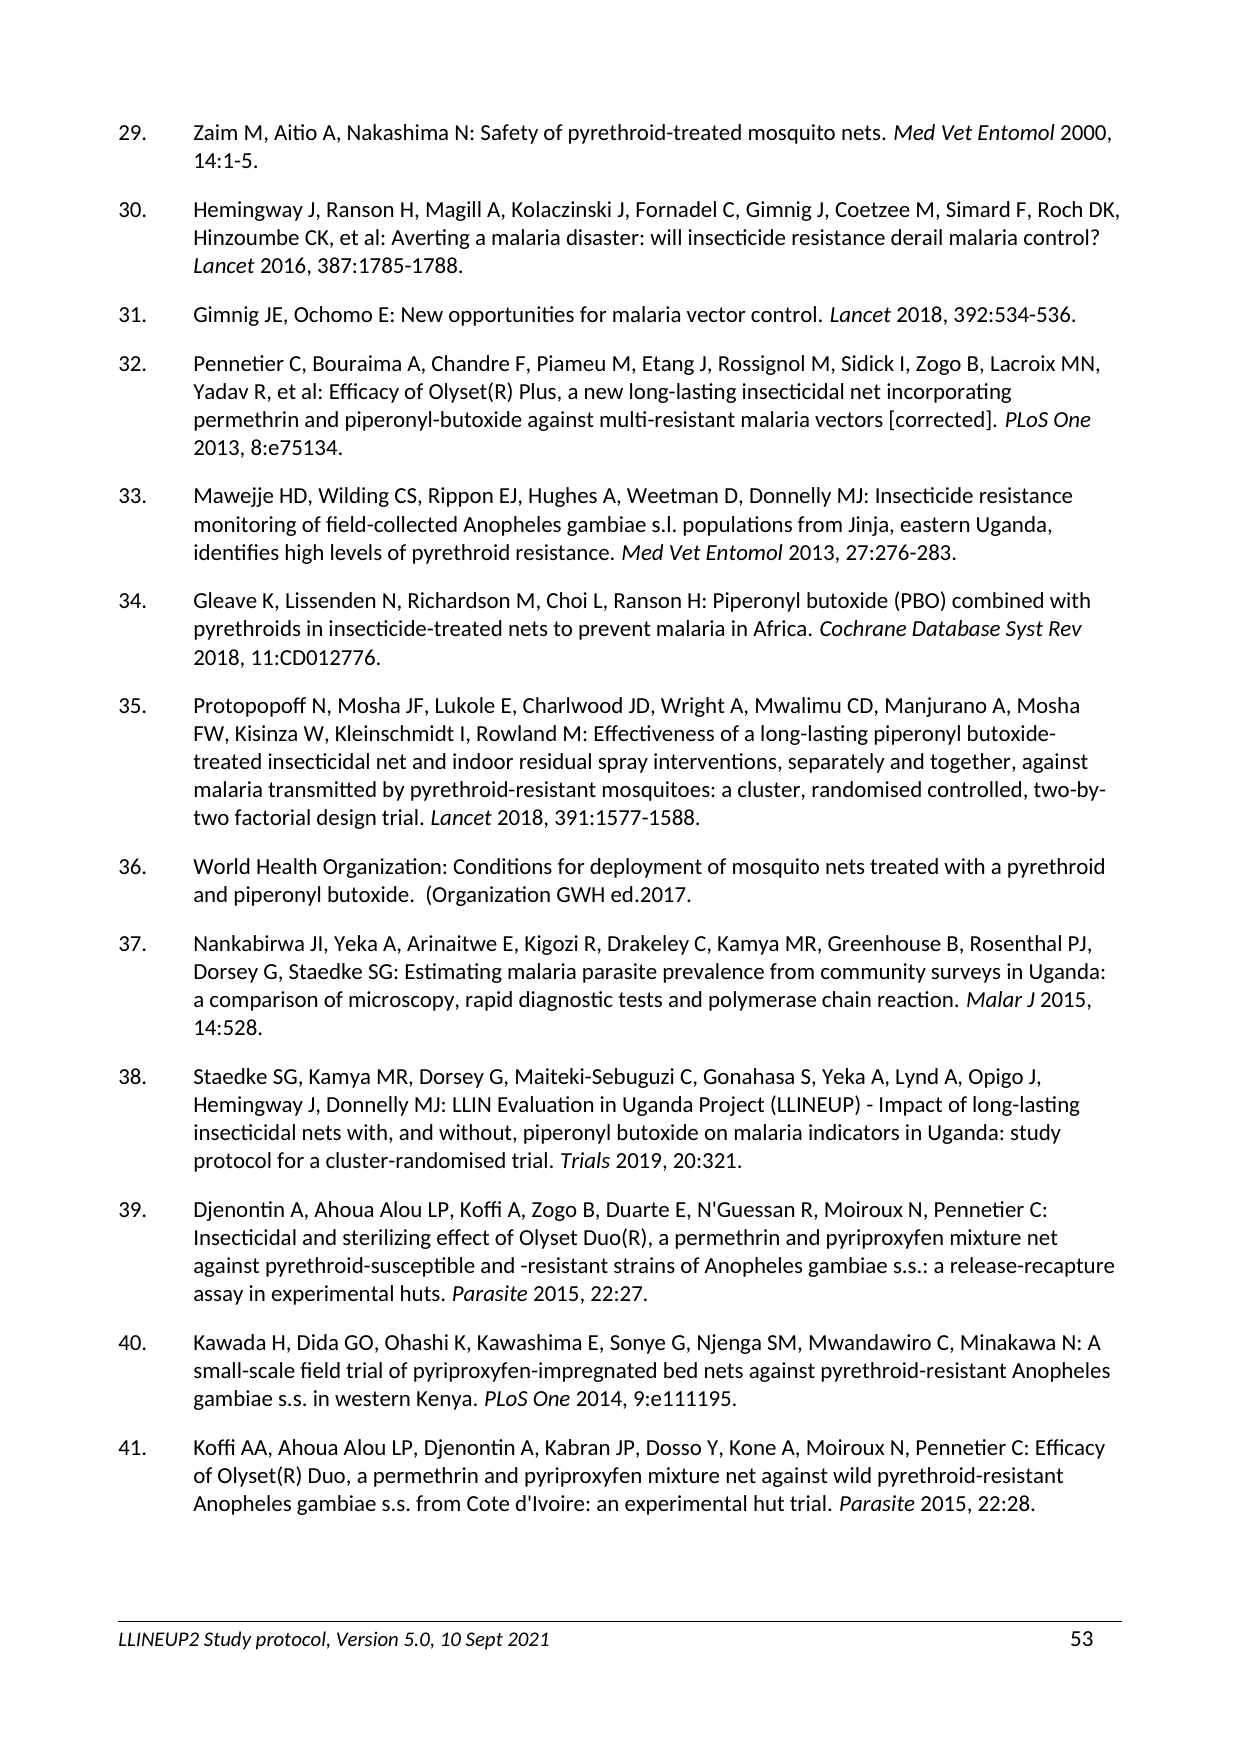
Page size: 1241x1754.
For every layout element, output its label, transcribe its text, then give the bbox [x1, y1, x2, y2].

text 39. Djenontin A, Ahoua Alou LP, Koffi A, Zogo B, Duarte E, N'Guessan R, Moiroux N, Pennetier C: Insecticidal and sterilizing effect of Olyset Duo(R), a permethrin and pyriproxyfen mixture net against pyrethroid-susceptible and -resistant strains of Anopheles gambiae s.s.: a release-recapture assay in experimental huts. Parasite 2015, 22:27. [118, 1195, 1122, 1307]
text 37. Nankabirwa JI, Yeka A, Arinaitwe E, Kigozi R, Drakeley C, Kamya MR, Greenhouse B, Rosenthal PJ, Dorsey G, Staedke SG: Estimating malaria parasite prevalence from community surveys in Uganda: a comparison of microscopy, rapid diagnostic tests and polymerase chain reaction. Malar J 2015, 14:528. [118, 929, 1122, 1041]
text 38. Staedke SG, Kamya MR, Dorsey G, Maiteki-Sebuguzi C, Gonahasa S, Yeka A, Lynd A, Opigo J, Hemingway J, Donnelly MJ: LLIN Evaluation in Uganda Project (LLINEUP) - Impact of long-lasting insecticidal nets with, and without, piperonyl butoxide on malaria indicators in Uganda: study protocol for a cluster-randomised trial. Trials 2019, 20:321. [118, 1062, 1122, 1174]
text 35. Protopopoff N, Mosha JF, Lukole E, Charlwood JD, Wright A, Mwalimu CD, Manjurano A, Mosha FW, Kisinza W, Kleinschmidt I, Rowland M: Effectiveness of a long-lasting piperonyl butoxide-treated insecticidal net and indoor residual spray interventions, separately and together, against malaria transmitted by pyrethroid-resistant mosquitoes: a cluster, randomised controlled, two-by-two factorial design trial. Lancet 2018, 391:1577-1588. [118, 691, 1122, 832]
text 29. Zaim M, Aitio A, Nakashima N: Safety of pyrethroid-treated mosquito nets. Med Vet Entomol 2000, 14:1-5. [118, 118, 1122, 174]
text 40. Kawada H, Dida GO, Ohashi K, Kawashima E, Sonye G, Njenga SM, Mwandawiro C, Minakawa N: A small-scale field trial of pyriproxyfen-impregnated bed nets against pyrethroid-resistant Anopheles gambiae s.s. in western Kenya. PLoS One 2014, 9:e111195. [118, 1328, 1122, 1412]
text 41. Koffi AA, Ahoua Alou LP, Djenontin A, Kabran JP, Dosso Y, Kone A, Moiroux N, Pennetier C: Efficacy of Olyset(R) Duo, a permethrin and pyriproxyfen mixture net against wild pyrethroid-resistant Anopheles gambiae s.s. from Cote d'Ivoire: an experimental hut trial. Parasite 2015, 22:28. [118, 1433, 1122, 1517]
text 30. Hemingway J, Ranson H, Magill A, Kolaczinski J, Fornadel C, Gimnig J, Coetzee M, Simard F, Roch DK, Hinzoumbe CK, et al: Averting a malaria disaster: will insecticide resistance derail malaria control? Lancet 2016, 387:1785-1788. [118, 195, 1122, 279]
text 32. Pennetier C, Bouraima A, Chandre F, Piameu M, Etang J, Rossignol M, Sidick I, Zogo B, Lacroix MN, Yadav R, et al: Efficacy of Olyset(R) Plus, a new long-lasting insecticidal net incorporating permethrin and piperonyl-butoxide against multi-resistant malaria vectors [corrected]. PLoS One 2013, 8:e75134. [118, 349, 1122, 461]
text 31. Gimnig JE, Ochomo E: New opportunities for malaria vector control. Lancet 2018, 392:534-536. [118, 300, 1122, 328]
text 34. Gleave K, Lissenden N, Richardson M, Choi L, Ranson H: Piperonyl butoxide (PBO) combined with pyrethroids in insecticide-treated nets to prevent malaria in Africa. Cochrane Database Syst Rev 2018, 11:CD012776. [118, 587, 1122, 671]
text 33. Mawejje HD, Wilding CS, Rippon EJ, Hughes A, Weetman D, Donnelly MJ: Insecticide resistance monitoring of field-collected Anopheles gambiae s.l. populations from Jinja, eastern Uganda, identifies high levels of pyrethroid resistance. Med Vet Entomol 2013, 27:276-283. [118, 482, 1122, 566]
text 36. World Health Organization: Conditions for deployment of mosquito nets treated with a pyrethroid and piperonyl butoxide. (Organization GWH ed.2017. [118, 852, 1122, 908]
